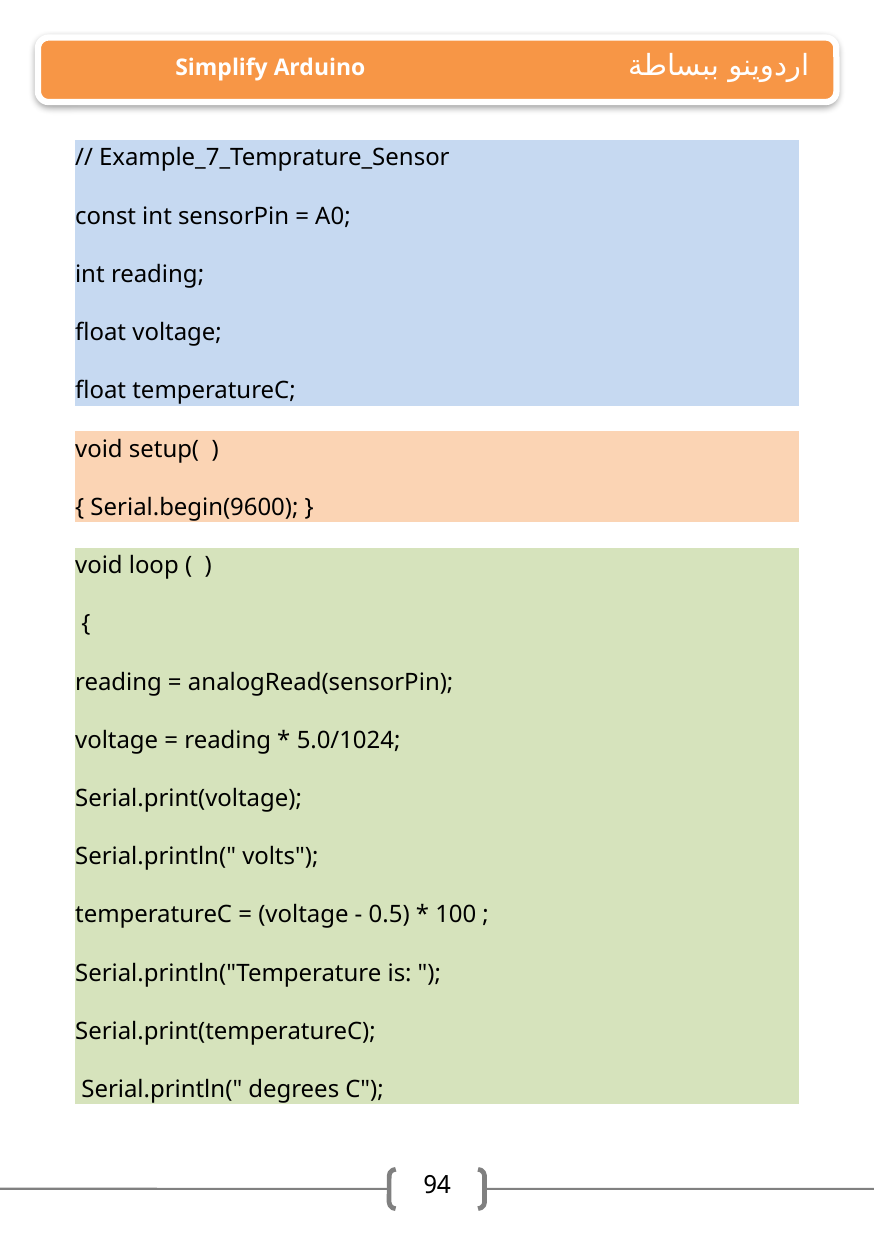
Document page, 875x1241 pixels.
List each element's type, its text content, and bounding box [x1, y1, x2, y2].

text Serial.print(temperatureC); [75, 1014, 799, 1046]
text float voltage; [75, 315, 799, 347]
text Serial.println(" degrees C"); [75, 1072, 799, 1104]
text Serial.println(" volts"); [75, 839, 799, 872]
text { [75, 606, 799, 639]
text voltage = reading * 5.0/1024; [75, 722, 799, 755]
text { Serial.begin(9600); } [75, 489, 799, 522]
text void setup( ) [75, 431, 799, 464]
text float temperatureC; [75, 373, 799, 406]
text Serial.println("Temperature is: "); [75, 955, 799, 988]
text temperatureC = (voltage - 0.5) * 100 ; [75, 897, 799, 930]
text const int sensorPin = A0; [75, 198, 799, 231]
text // Example_7_Temprature_Sensor [75, 140, 799, 173]
text Serial.print(voltage); [75, 781, 799, 813]
text int reading; [75, 257, 799, 289]
text void loop ( ) [75, 548, 799, 580]
text reading = analogRead(sensorPin); [75, 664, 799, 697]
